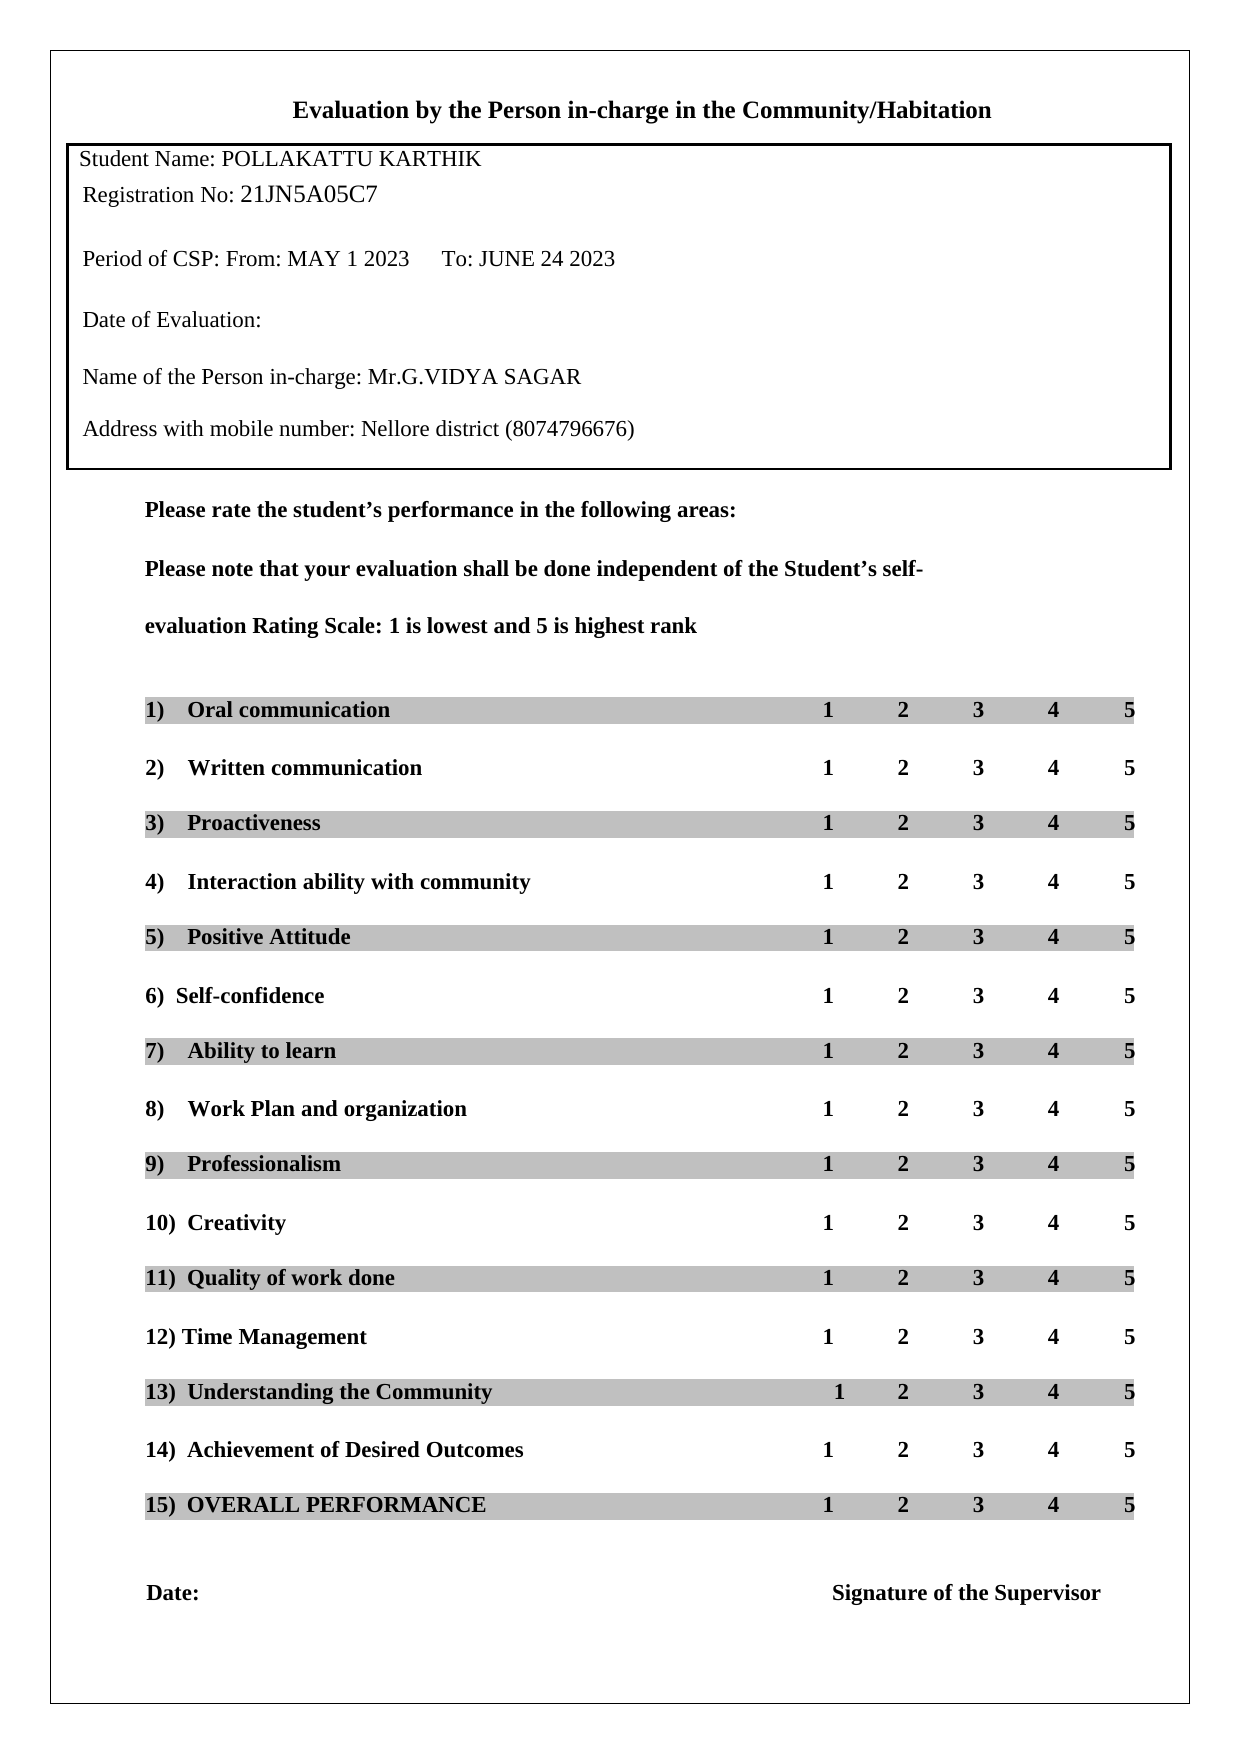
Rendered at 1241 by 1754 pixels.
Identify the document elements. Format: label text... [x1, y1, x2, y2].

table_cell 2 [871, 1065, 940, 1152]
table_cell 5 [1090, 1379, 1134, 1406]
table_cell 3 [940, 1152, 1015, 1179]
text Please rate the student’s performance in the following areas: [144, 497, 1152, 523]
table_cell 2 [871, 1179, 940, 1266]
table_cell 4 [1015, 1266, 1090, 1292]
table_cell 4 [1015, 951, 1090, 1038]
table_cell 11) Quality of work done [145, 1266, 676, 1292]
table_cell 1 [676, 1266, 871, 1292]
table_cell 3 [940, 1065, 1015, 1152]
table_cell 1 [676, 1293, 871, 1379]
table_cell 5 [1090, 1493, 1134, 1520]
table_cell 1 [676, 1493, 871, 1520]
table_cell 3 [940, 838, 1015, 924]
table_cell 3 [940, 1266, 1015, 1292]
table_cell 13) Understanding the Community [145, 1379, 676, 1406]
table_header 5 [1090, 697, 1134, 724]
table_cell 8) Work Plan and organization [145, 1065, 676, 1152]
table_cell 2 [871, 951, 940, 1038]
table_cell 3 [940, 811, 1015, 838]
table_cell 4 [1015, 1493, 1090, 1520]
table_cell 2 [871, 838, 940, 924]
table_cell 7) Ability to learn [145, 1038, 676, 1065]
table_header 4 [1015, 697, 1090, 724]
text Date: Signature of the Supervisor [146, 1579, 1152, 1605]
table_cell 2 [871, 925, 940, 951]
table_cell 1 [676, 1379, 871, 1406]
table_cell 5 [1090, 1038, 1134, 1065]
table_cell 5 [1090, 811, 1134, 838]
table_cell 14) Achievement of Desired Outcomes [145, 1406, 676, 1493]
table_cell 4 [1015, 724, 1090, 811]
table_header 2 [871, 697, 940, 724]
table_cell 1 [676, 1152, 871, 1179]
table_header 1 [676, 697, 871, 724]
table_cell 15) OVERALL PERFORMANCE [145, 1493, 676, 1520]
table_cell 6) Self-confidence [145, 951, 676, 1038]
table_cell 3 [940, 1038, 1015, 1065]
table_cell 5 [1090, 1152, 1134, 1179]
table_cell 5 [1090, 925, 1134, 951]
table_cell 9) Professionalism [145, 1152, 676, 1179]
table_cell 4) Interaction ability with community [145, 838, 676, 924]
table_cell 2 [871, 1493, 940, 1520]
table_cell 5 [1090, 1293, 1134, 1379]
table_cell 4 [1015, 1038, 1090, 1065]
table_cell 3 [940, 1293, 1015, 1379]
table_cell 3 [940, 1406, 1015, 1493]
table_cell 1 [676, 1065, 871, 1152]
table_cell 3 [940, 925, 1015, 951]
table_cell 2 [871, 1406, 940, 1493]
table_cell 1 [676, 724, 871, 811]
table_cell 10) Creativity [145, 1179, 676, 1266]
table_cell 5 [1090, 724, 1134, 811]
table_cell 2) Written communication [145, 724, 676, 811]
table_cell 1 [676, 951, 871, 1038]
text Please note that your evaluation shall be done independent of the Student’s self-evaluation Rating Scale: 1 is lowest and 5 is highest rank [144, 556, 956, 638]
table_cell 1 [676, 811, 871, 838]
table_cell 2 [871, 1379, 940, 1406]
table_cell 1 [676, 1179, 871, 1266]
table_cell 4 [1015, 1293, 1090, 1379]
table_cell 4 [1015, 838, 1090, 924]
table_cell 2 [871, 1293, 940, 1379]
table_cell 4 [1015, 811, 1090, 838]
table_cell 2 [871, 724, 940, 811]
table_cell 2 [871, 811, 940, 838]
table_cell 2 [871, 1038, 940, 1065]
table_cell 5 [1090, 951, 1134, 1038]
table_cell 5 [1090, 1406, 1134, 1493]
table_cell 5 [1090, 1179, 1134, 1266]
table_cell 3 [940, 724, 1015, 811]
table_cell 2 [871, 1266, 940, 1292]
table_cell 12) Time Management [145, 1293, 676, 1379]
table_header 3 [940, 697, 1015, 724]
table_cell 5) Positive Attitude [145, 925, 676, 951]
table_cell 4 [1015, 925, 1090, 951]
table_cell 5 [1090, 1266, 1134, 1292]
table_cell 3) Proactiveness [145, 811, 676, 838]
table_cell 4 [1015, 1179, 1090, 1266]
table_cell 1 [676, 838, 871, 924]
table_cell 4 [1015, 1065, 1090, 1152]
table_cell 5 [1090, 1065, 1134, 1152]
table_cell 1 [676, 1406, 871, 1493]
subtitle Evaluation by the Person in-charge in the Community/Habitation [132, 95, 1152, 124]
table_cell 4 [1015, 1152, 1090, 1179]
table_cell 3 [940, 951, 1015, 1038]
table_cell 4 [1015, 1406, 1090, 1493]
table_cell 2 [871, 1152, 940, 1179]
table_cell 5 [1090, 838, 1134, 924]
table_cell 1 [676, 925, 871, 951]
table_cell 3 [940, 1379, 1015, 1406]
table_cell 1 [676, 1038, 871, 1065]
table_header 1) Oral communication [145, 697, 676, 724]
table_cell 4 [1015, 1379, 1090, 1406]
table_cell 3 [940, 1493, 1015, 1520]
table_cell 3 [940, 1179, 1015, 1266]
